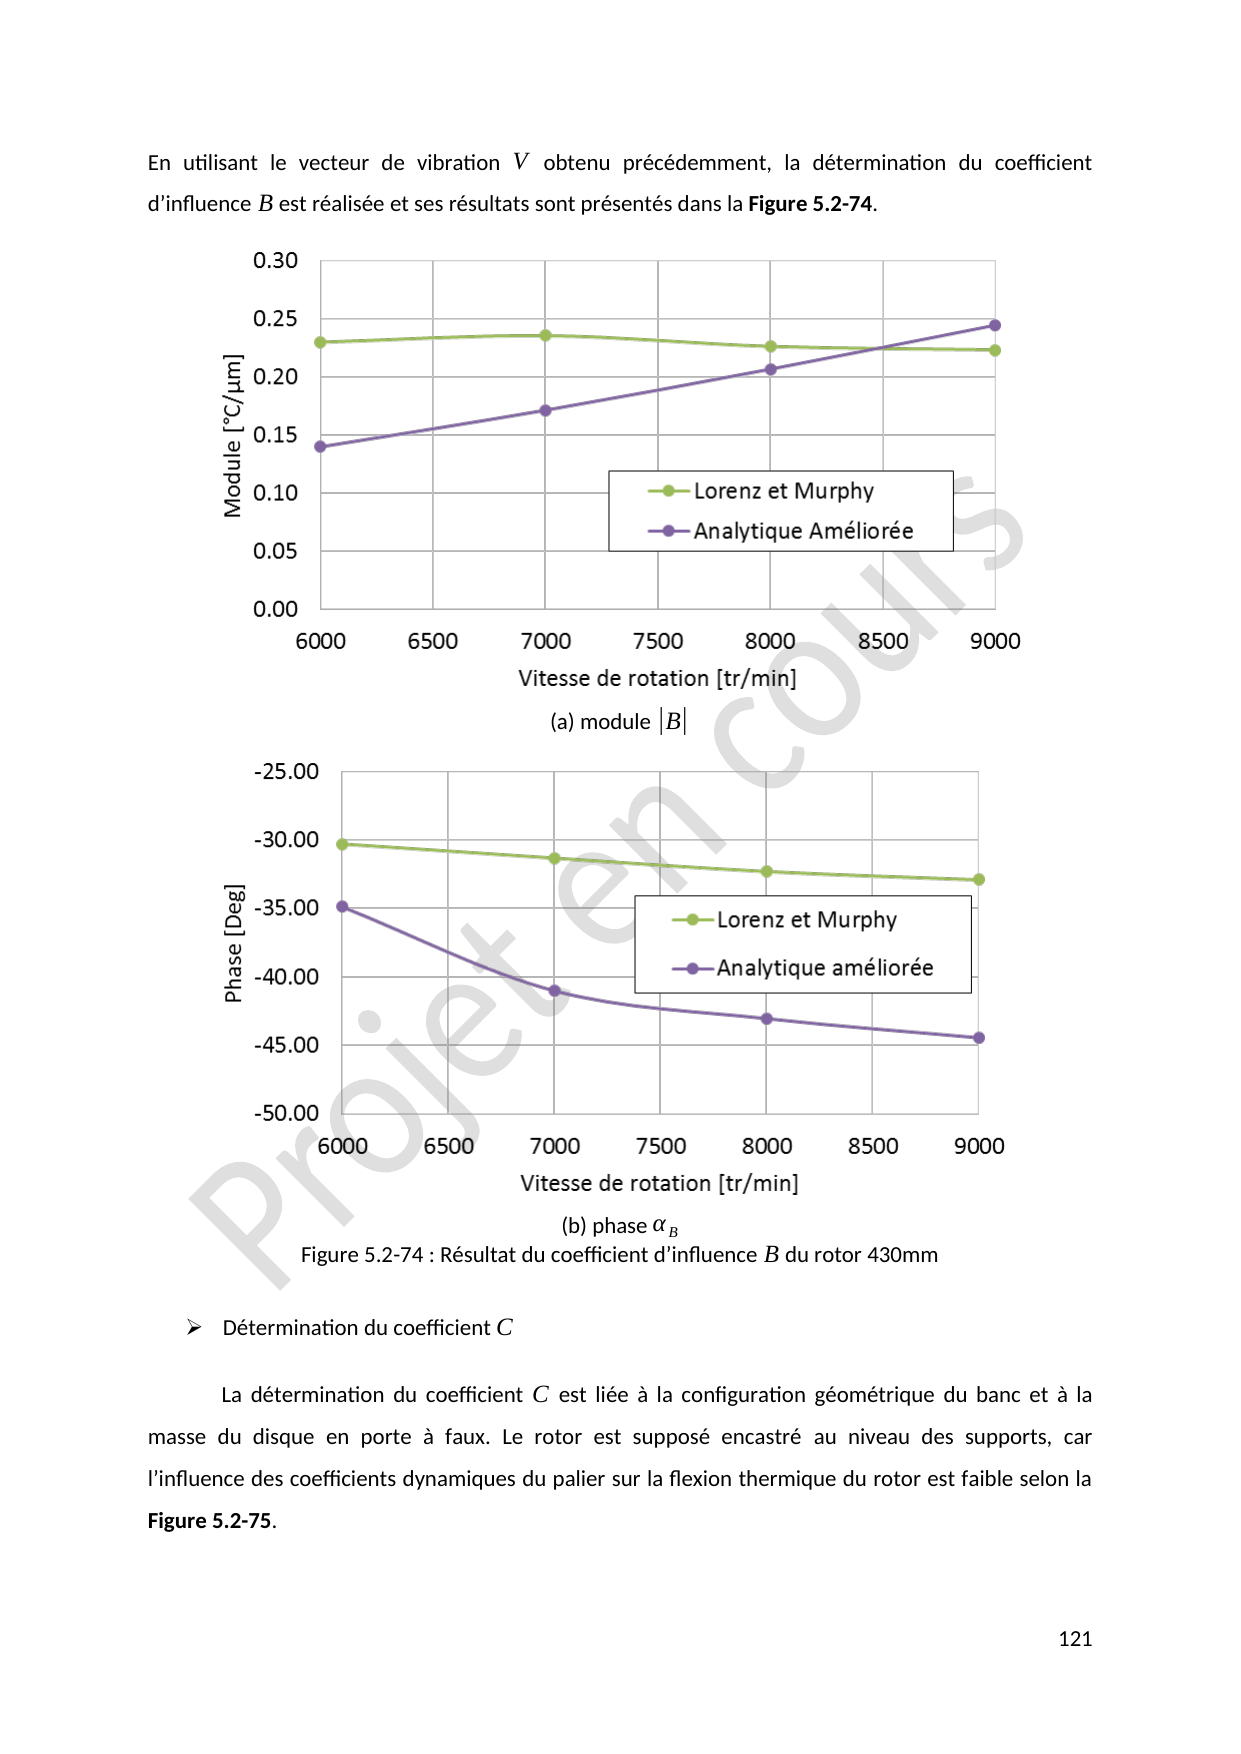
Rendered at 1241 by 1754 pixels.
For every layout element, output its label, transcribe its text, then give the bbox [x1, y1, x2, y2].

list Détermination du coefficient [185, 1313, 1093, 1341]
table_header (a) module [148, 232, 1092, 736]
table_cell (b) phase [148, 736, 1092, 1241]
picture [205, 231, 1034, 706]
picture [205, 736, 1034, 1210]
